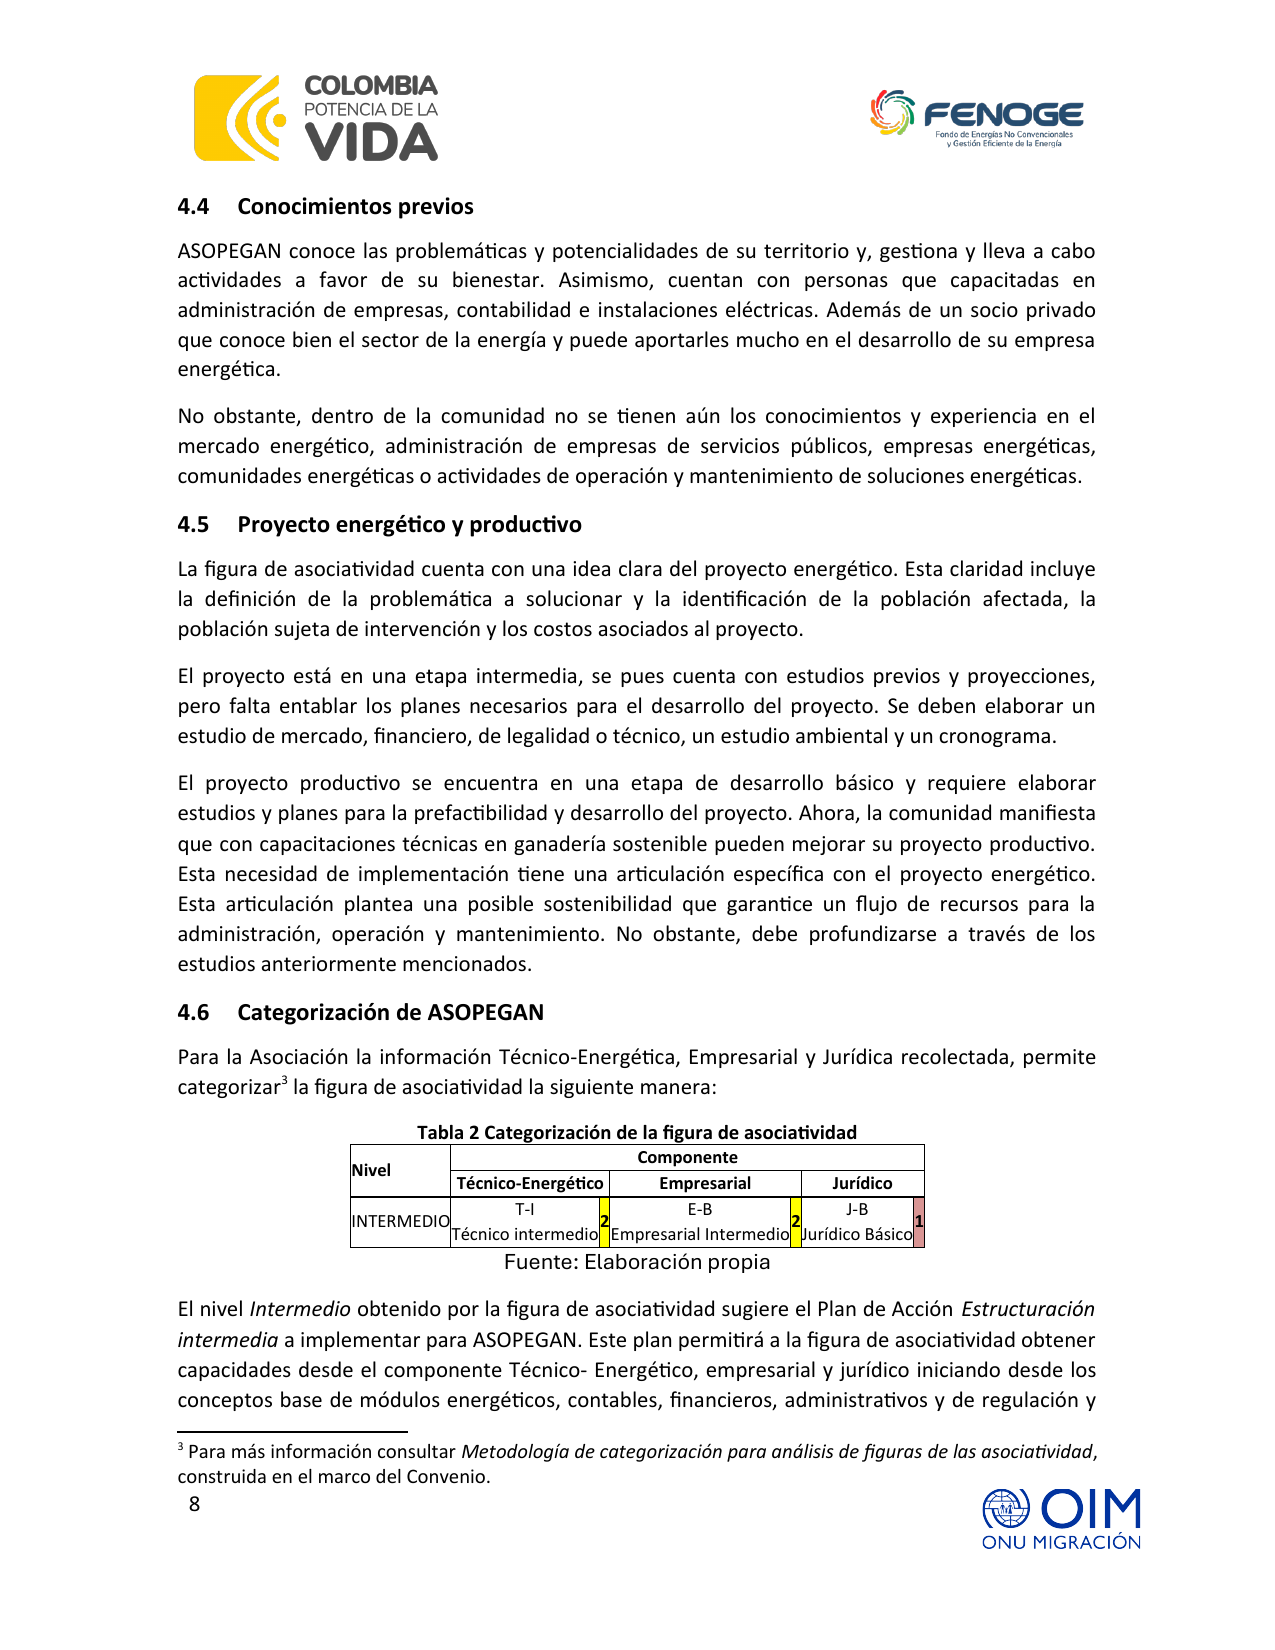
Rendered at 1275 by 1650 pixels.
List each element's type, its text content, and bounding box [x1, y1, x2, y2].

subtitle Categorización de ASOPEGAN [177, 996, 1098, 1027]
table_cell T-I Técnico intermedio [451, 1198, 599, 1247]
subtitle Conocimientos previos [177, 190, 1098, 221]
table_cell J-B Jurídico Básico [802, 1198, 913, 1247]
text La figura de asociatividad cuenta con una idea clara del proyecto energético. Esta claridad incluye la definición de la problemática a solucionar y la identificación de la población afectada, la población sujeta de intervención y los costos asociados al proyecto. [177, 554, 1098, 642]
subtitle Proyecto energético y productivo [177, 508, 1098, 539]
table_cell Empresarial [610, 1171, 801, 1196]
text ASOPEGAN conoce las problemáticas y potencialidades de su territorio y, gestiona y lleva a cabo actividades a favor de su bienestar. Asimismo, cuentan con personas que capacitadas en administración de empresas, contabilidad e instalaciones eléctricas. Además de un socio privado que conoce bien el sector de la energía y puede aportarles mucho en el desarrollo de su empresa energética. [177, 236, 1098, 383]
text Para la Asociación la información Técnico-Energética, Empresarial y Jurídica recolectada, permite categorizar la figura de asociatividad la siguiente manera: [177, 1042, 1098, 1100]
table_cell Técnico-Energético [451, 1171, 609, 1196]
text El proyecto productivo se encuentra en una etapa de desarrollo básico y requiere elaborar estudios y planes para la prefactibilidad y desarrollo del proyecto. Ahora, la comunidad manifiesta que con capacitaciones técnicas en ganadería sostenible pueden mejorar su proyecto productivo. Esta necesidad de implementación tiene una articulación específica con el proyecto energético. Esta articulación plantea una posible sostenibilidad que garantice un flujo de recursos para la administración, operación y mantenimiento. No obstante, debe profundizarse a través de los estudios anteriormente mencionados. [177, 768, 1098, 977]
text No obstante, dentro de la comunidad no se tienen aún los conocimientos y experiencia en el mercado energético, administración de empresas de servicios públicos, empresas energéticas, comunidades energéticas o actividades de operación y mantenimiento de soluciones energéticas. [177, 401, 1098, 489]
table_cell E-B Empresarial Intermedio [610, 1198, 790, 1247]
table_header Nivel [351, 1145, 450, 1196]
picture [982, 1489, 1141, 1549]
table_cell INTERMEDIO [351, 1198, 450, 1247]
table_header Componente [451, 1145, 924, 1170]
picture [869, 88, 1086, 148]
table_cell Jurídico [802, 1171, 924, 1196]
text Fuente: Elaboración propia [177, 1248, 1098, 1276]
text Tabla 2 Categorización de la figura de asociatividad [177, 1119, 1098, 1144]
text El proyecto está en una etapa intermedia, se pues cuenta con estudios previos y proyecciones, pero falta entablar los planes necesarios para el desarrollo del proyecto. Se deben elaborar un estudio de mercado, financiero, de legalidad o técnico, un estudio ambiental y un cronograma. [177, 661, 1098, 749]
picture [188, 73, 444, 163]
